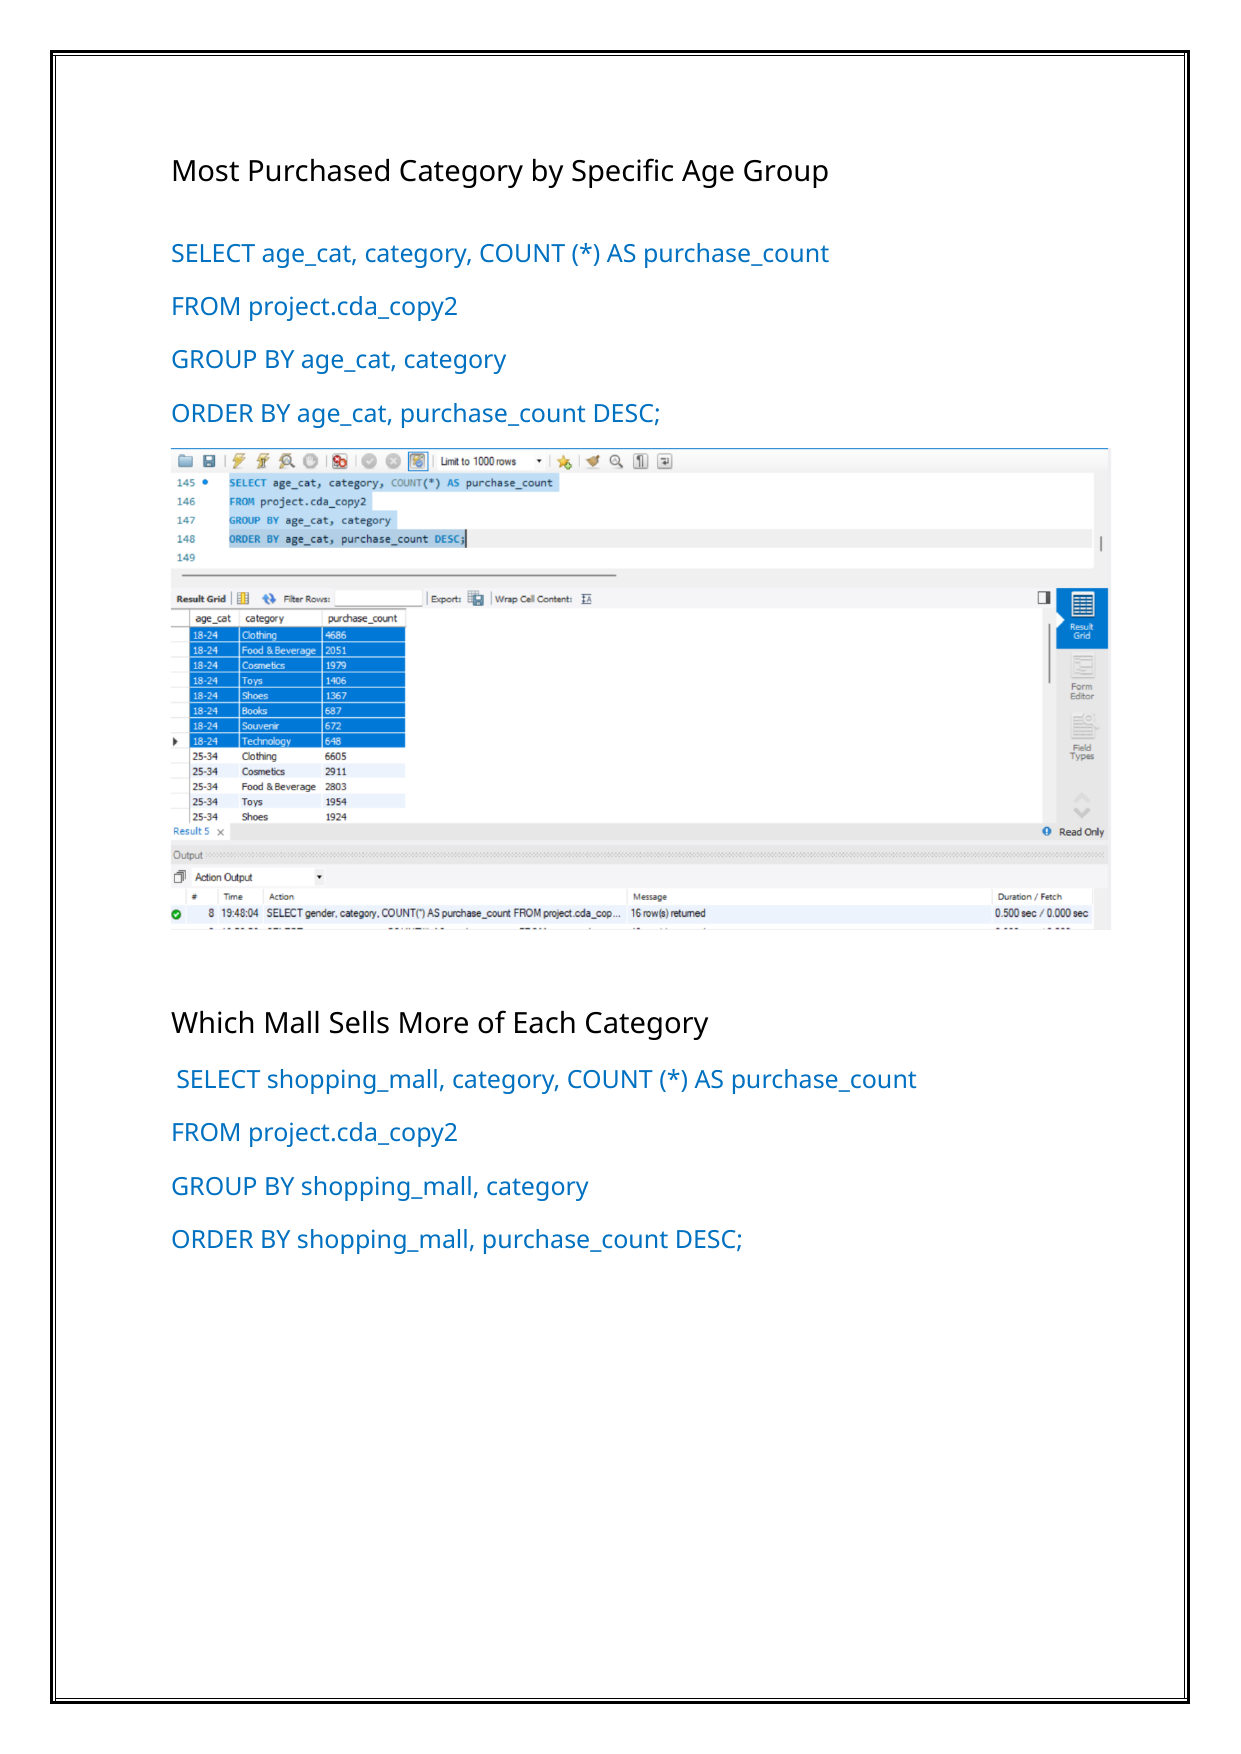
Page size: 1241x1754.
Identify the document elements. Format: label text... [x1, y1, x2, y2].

picture [170, 448, 1112, 930]
text Which Mall Sells More of Each Category [171, 1002, 1090, 1042]
text FROM project.cda_copy2 [171, 1115, 1090, 1149]
text Most Purchased Category by Specific Age Group SELECT age_cat, category, COUNT (*) AS purchase_count [171, 150, 1090, 269]
text SELECT shopping_mall, category, COUNT (*) AS purchase_count [150, 1061, 1090, 1095]
text FROM project.cda_copy2 [171, 289, 1090, 323]
text GROUP BY shopping_mall, category [171, 1168, 1090, 1202]
text ORDER BY age_cat, purchase_count DESC; [171, 396, 1090, 429]
text ORDER BY shopping_mall, purchase_count DESC; [171, 1222, 1090, 1256]
text GROUP BY age_cat, category [171, 342, 1090, 376]
